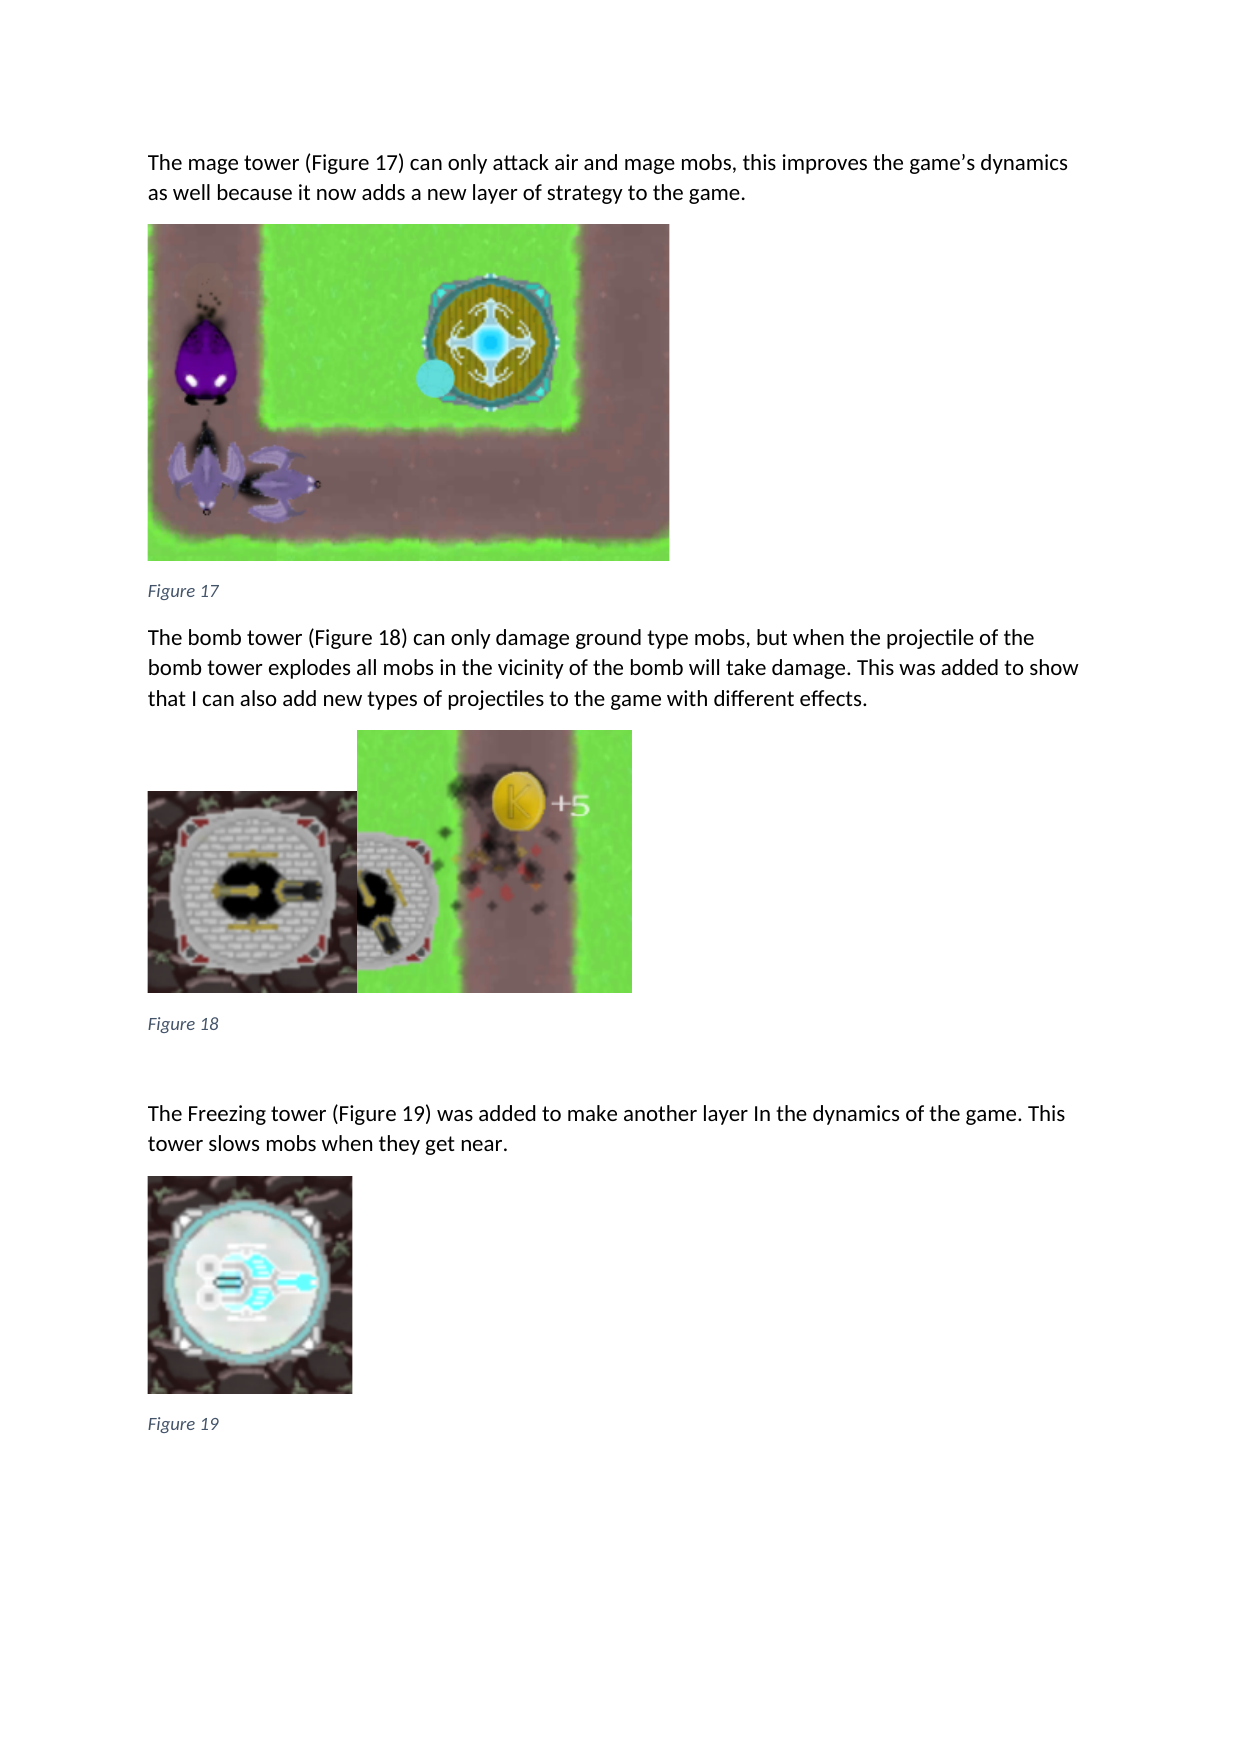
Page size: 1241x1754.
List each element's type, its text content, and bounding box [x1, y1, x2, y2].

text The bomb tower (Figure 18) can only damage ground type mobs, but when the projectile of the bomb tower explodes all mobs in the vicinity of the bomb will take damage. This was added to show that I can also add new types of projectiles to the game with different effects. [148, 623, 1093, 712]
text Figure 19 [148, 1412, 1093, 1435]
picture [147, 1176, 353, 1394]
picture [147, 224, 670, 561]
text The mage tower (Figure 17) can only attack air and mage mobs, this improves the game’s dynamics as well because it now adds a new layer of strategy to the game. [148, 148, 1093, 206]
text Figure 17 [148, 579, 1093, 602]
picture [147, 730, 632, 993]
text The Freezing tower (Figure 19) was added to make another layer In the dynamics of the game. This tower slows mobs when they get near. [148, 1099, 1093, 1158]
text Figure 18 [148, 1012, 1093, 1035]
